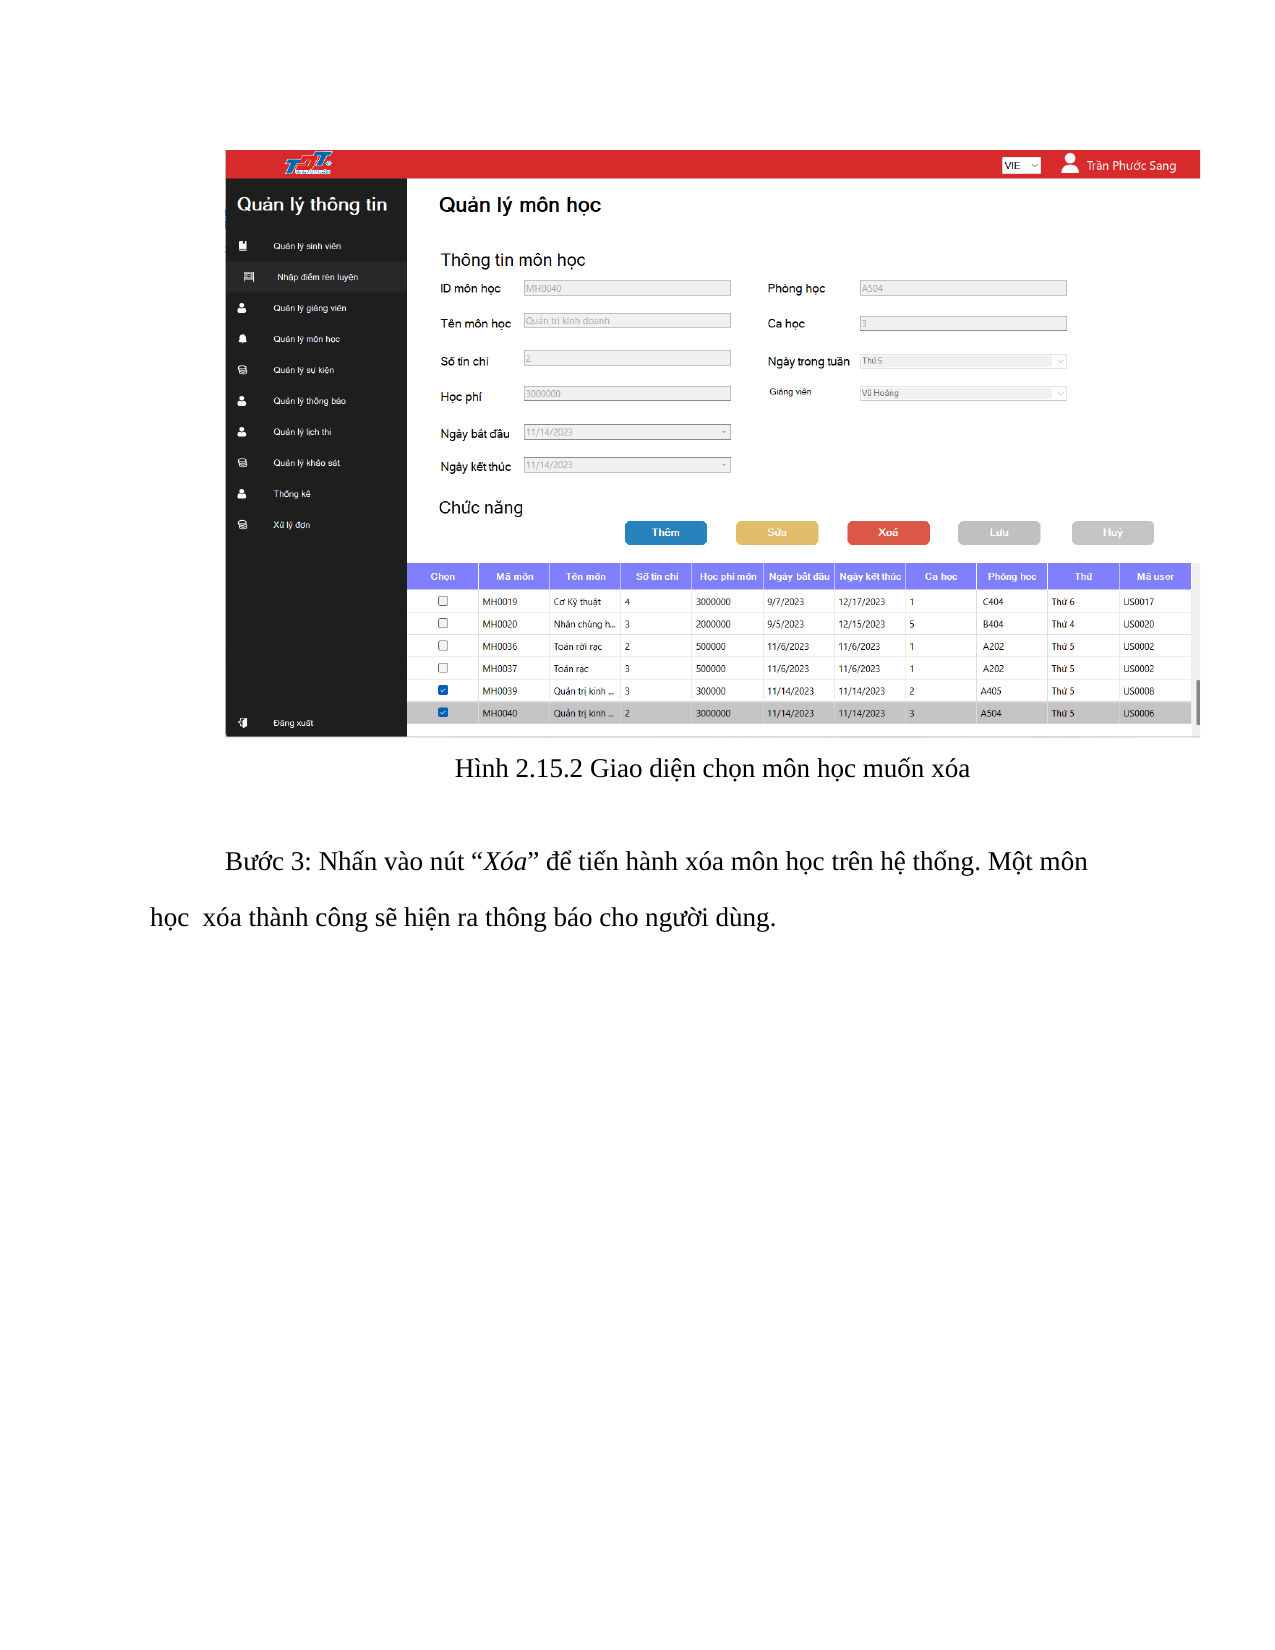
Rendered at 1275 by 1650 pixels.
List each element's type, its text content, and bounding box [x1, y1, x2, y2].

text Bước 3: Nhấn vào nút “Xóa” để tiến hành xóa môn học trên hệ thống. Một môn học xóa thành công sẽ hiện ra thông báo cho người dùng. [150, 845, 1125, 932]
text Hình 2.15.2 Giao diện chọn môn học muốn xóa [150, 752, 1125, 783]
picture [225, 150, 1200, 738]
